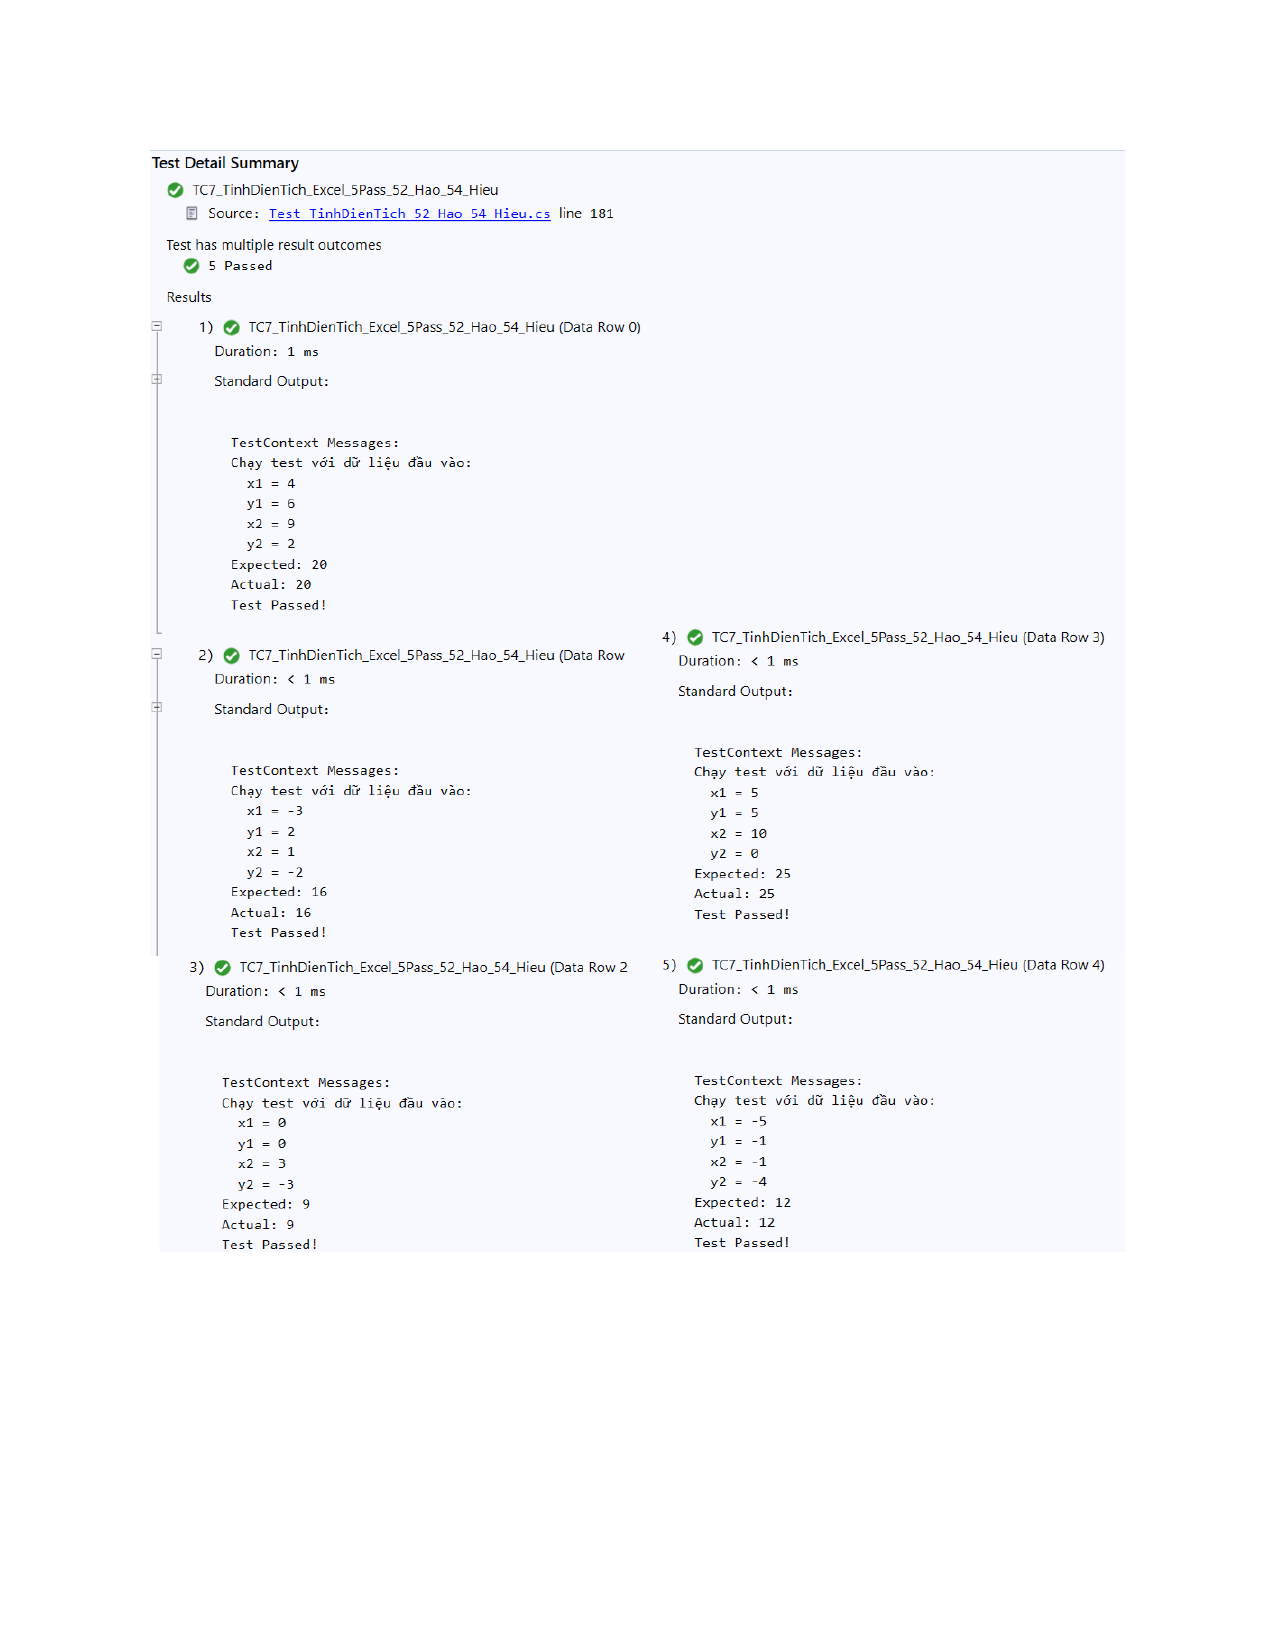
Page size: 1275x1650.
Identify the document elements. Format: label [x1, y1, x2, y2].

picture [150, 150, 1125, 1255]
